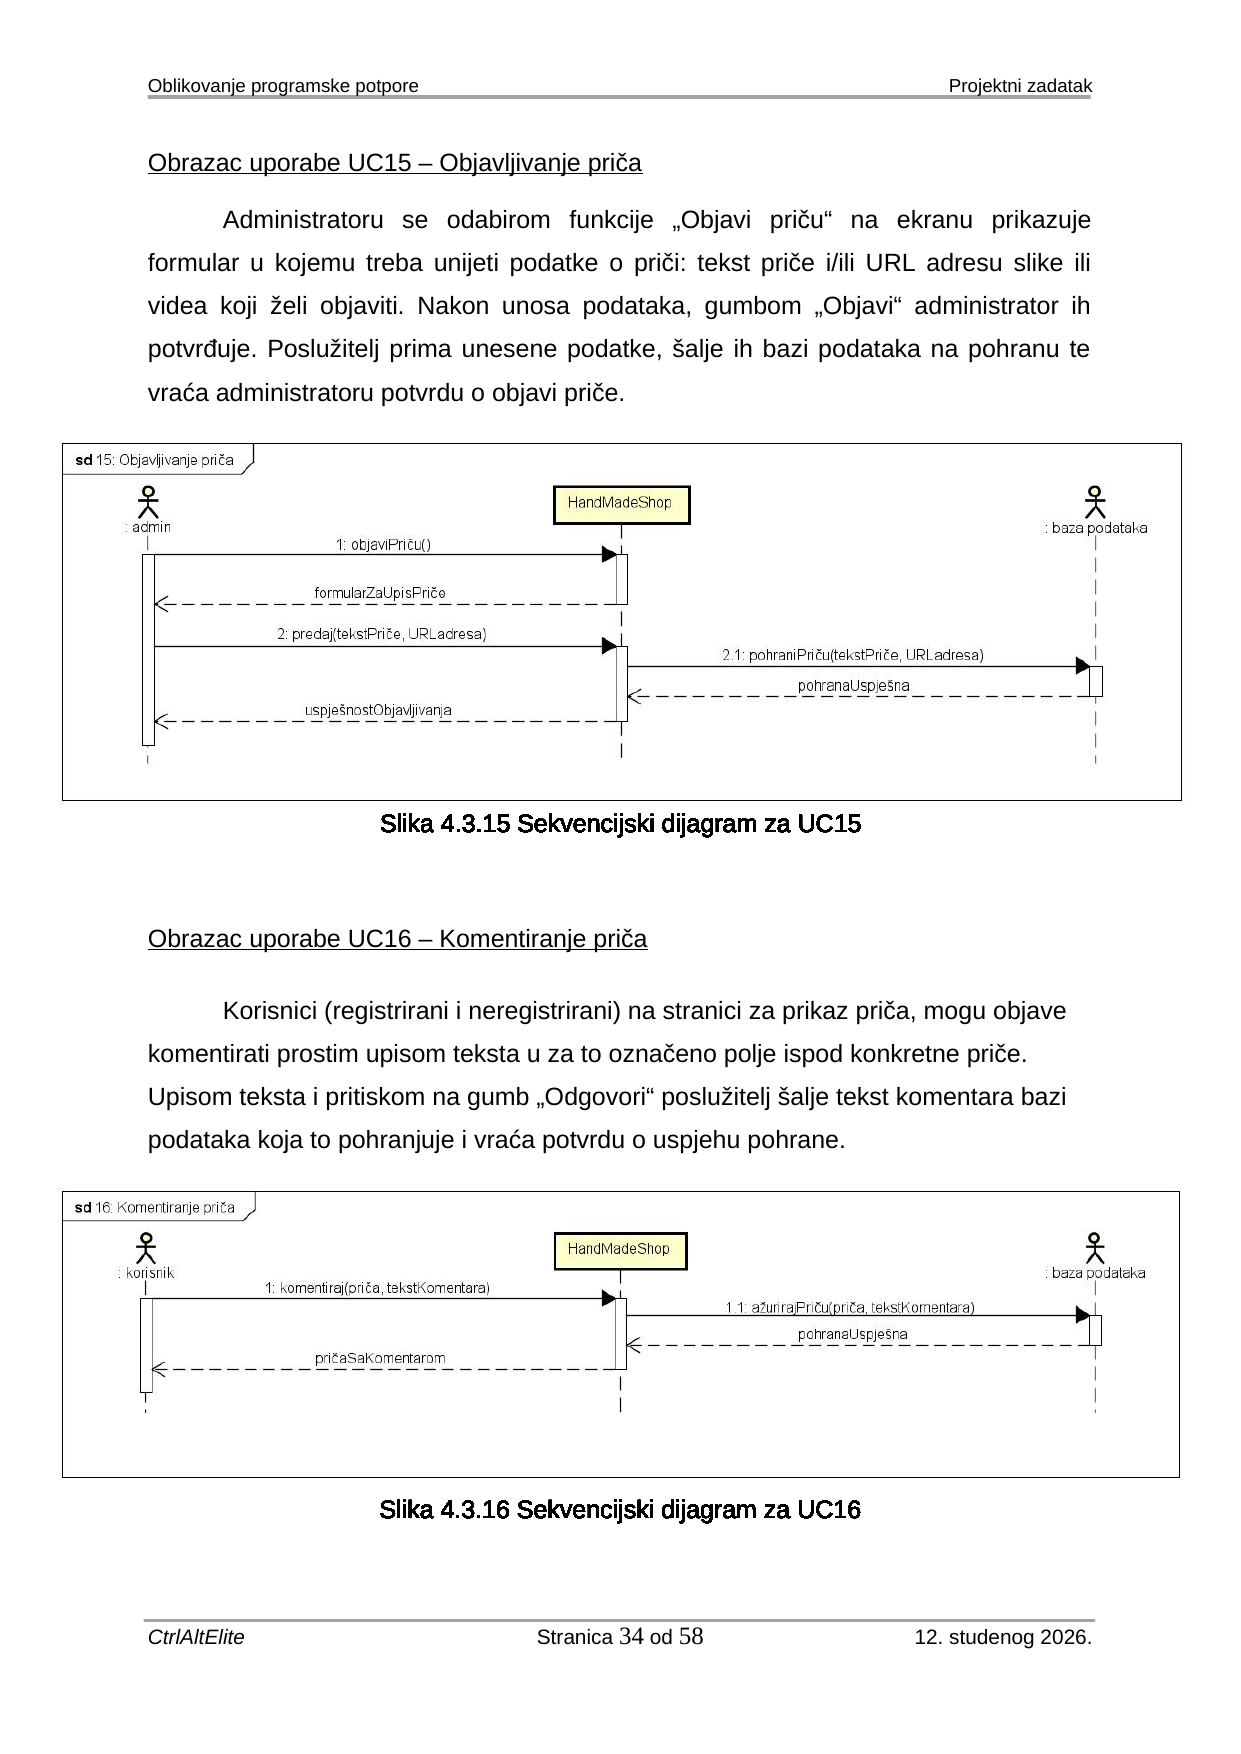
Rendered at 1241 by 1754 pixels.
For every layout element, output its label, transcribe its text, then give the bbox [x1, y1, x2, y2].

text Obrazac uporabe UC16 – Komentiranje priča [148, 924, 1093, 953]
picture [50, 1179, 1190, 1488]
text Administratoru se odabirom funkcije „Objavi priču“ na ekranu prikazuje formular u kojemu treba unijeti podatke o priči: tekst priče i/ili URL adresu slike ili videa koji želi objaviti. Nakon unosa podataka, gumbom „Objavi“ administrator ih potvrđuje. Poslužitelj prima unesene podatke, šalje ih bazi podataka na pohranu te vraća administratoru potvrdu o objavi priče. [148, 205, 1093, 406]
picture [50, 431, 1193, 812]
text Obrazac uporabe UC15 – Objavljivanje priča [148, 148, 1093, 176]
picture [147, 95, 1092, 99]
text Korisnici (registrirani i neregistrirani) na stranici za prikaz priča, mogu objave komentirati prostim upisom teksta u za to označeno polje ispod konkretne priče. Upisom teksta i pritiskom na gumb „Odgovori“ poslužitelj šalje tekst komentara bazi podataka koja to pohranjuje i vraća potvrdu o uspjehu pohrane. [148, 996, 1093, 1154]
